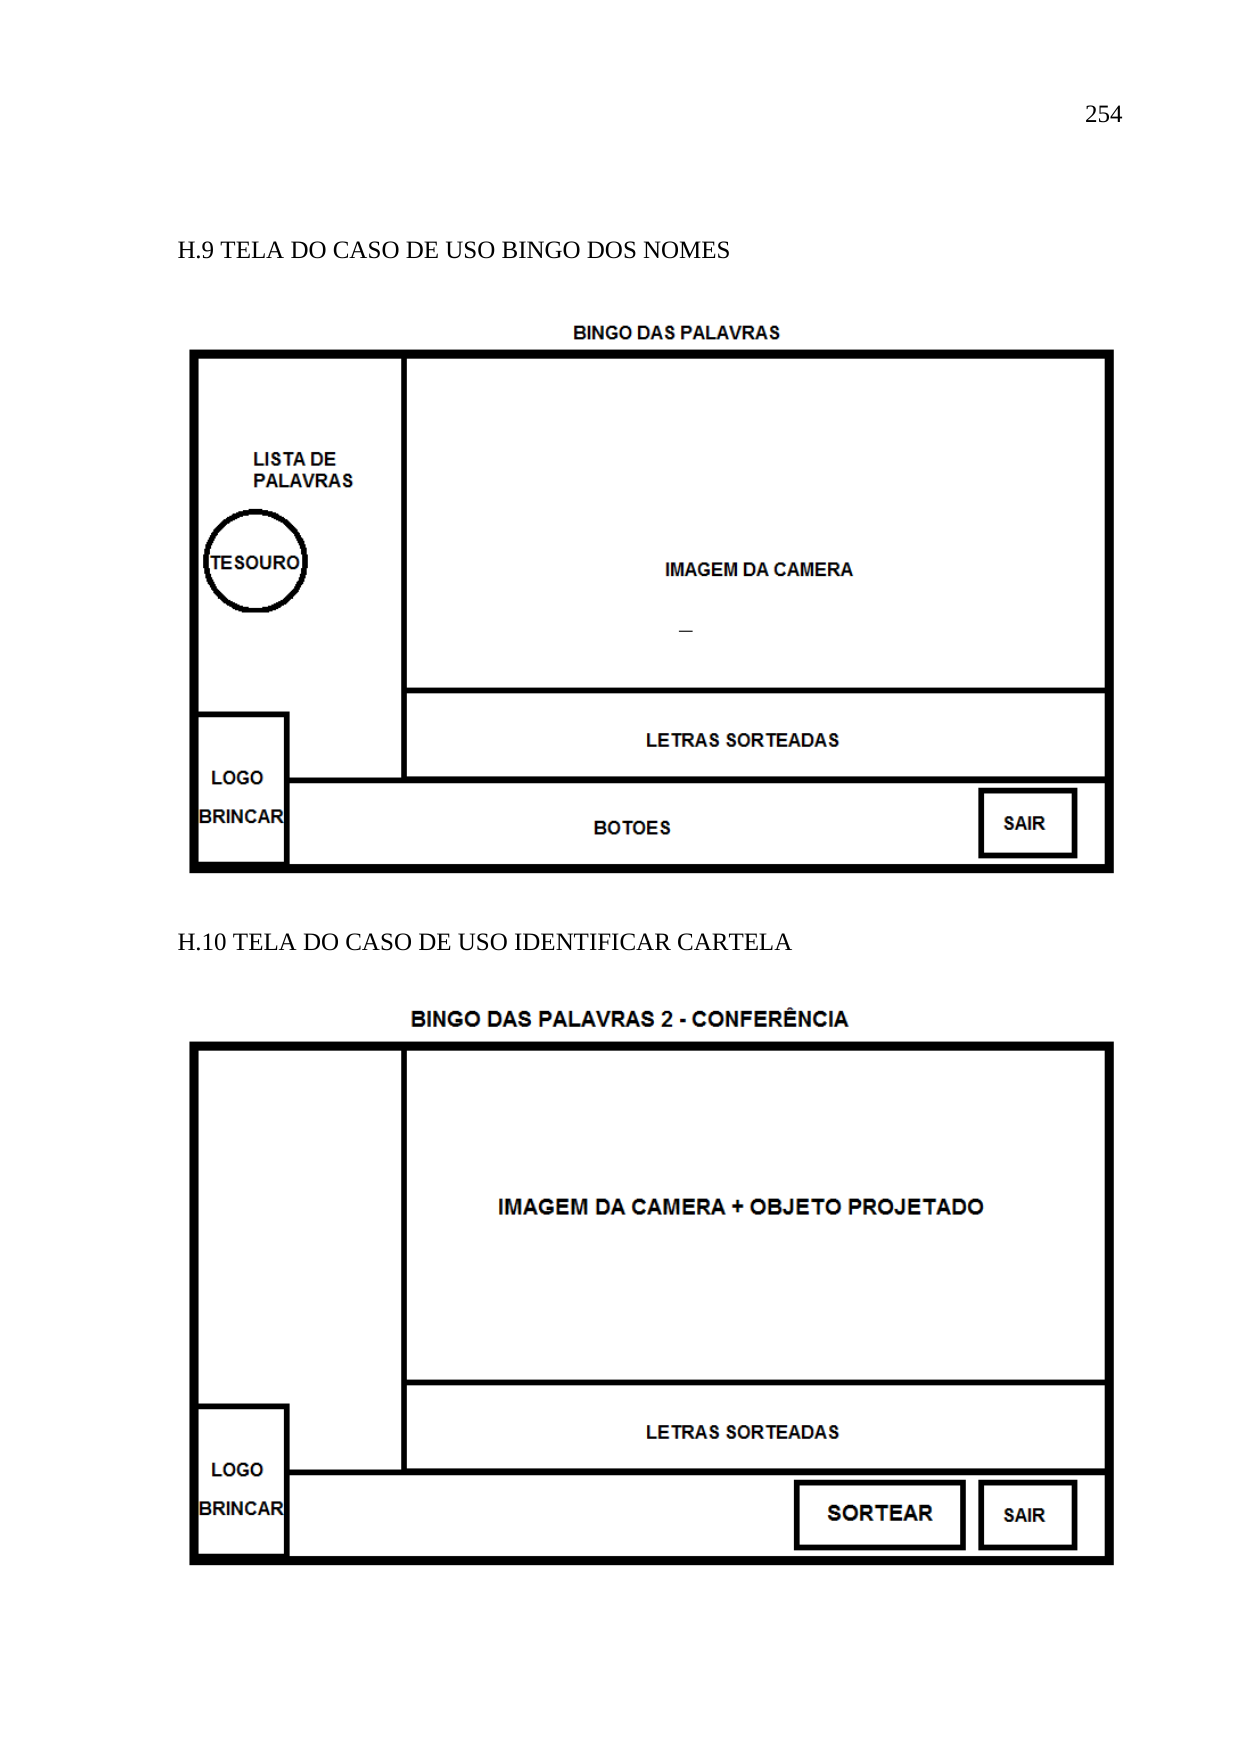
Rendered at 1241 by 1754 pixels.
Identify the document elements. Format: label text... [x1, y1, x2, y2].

subtitle H.9 Tela do caso de uso Bingo dos Nomes [177, 235, 1122, 264]
picture [177, 303, 1123, 888]
picture [177, 995, 1123, 1580]
subtitle H.10 Tela do caso de uso identificar cartela [177, 927, 1122, 956]
